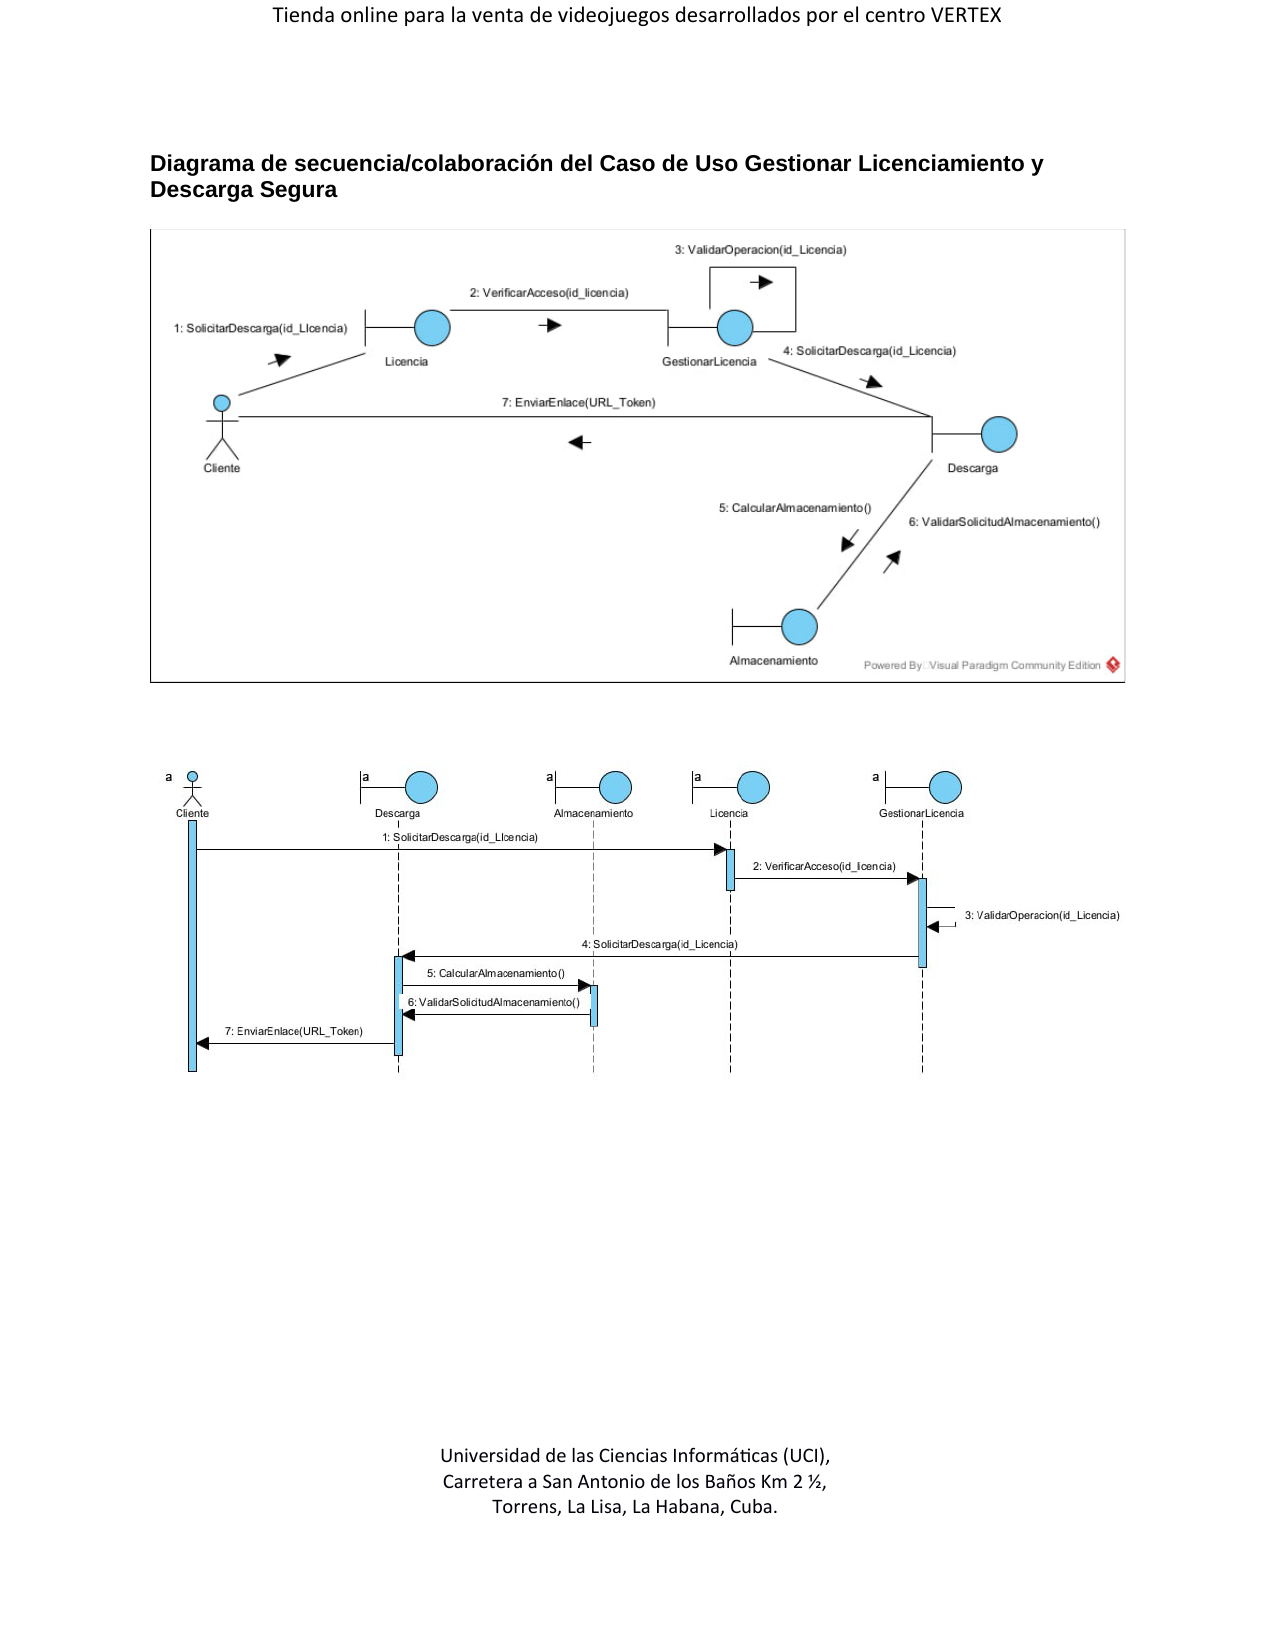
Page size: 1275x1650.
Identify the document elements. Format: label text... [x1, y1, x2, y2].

text Diagrama de secuencia/colaboración del Caso de Uso Gestionar Licenciamiento y Descarga Segura [150, 150, 1125, 203]
picture [150, 761, 1125, 1093]
picture [150, 229, 1125, 683]
